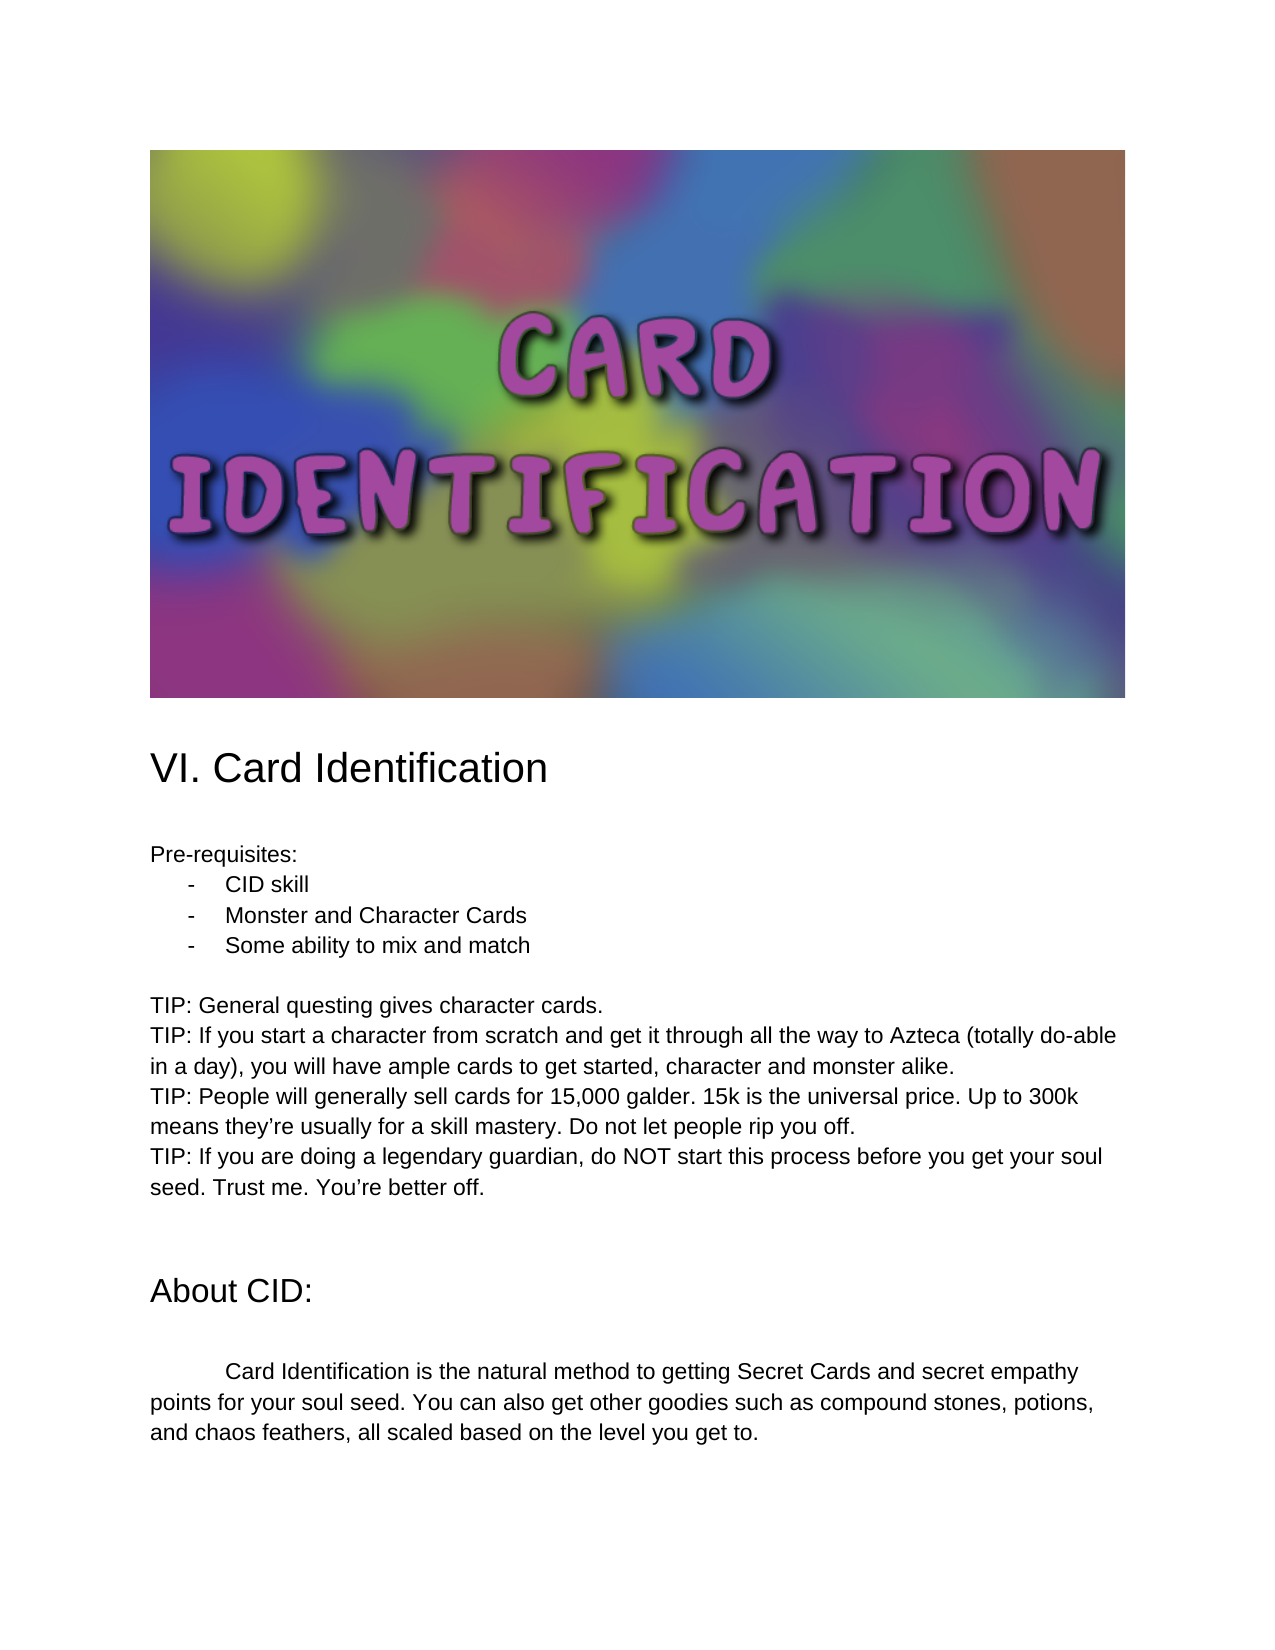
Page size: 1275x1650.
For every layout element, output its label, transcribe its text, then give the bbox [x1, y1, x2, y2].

list Monster and Character Cards [187, 902, 1125, 928]
text TIP: General questing gives character cards. [150, 992, 1125, 1019]
list Some ability to mix and match [187, 932, 1125, 958]
text Pre-requisites: [150, 841, 1125, 868]
subtitle About CID: [150, 1271, 1125, 1310]
list CID skill [187, 871, 1125, 898]
text TIP: If you start a character from scratch and get it through all the way to Azteca (totally do-able in a day), you will have ample cards to get started, character and monster alike. [150, 1022, 1125, 1079]
text Card Identification is the natural method to getting Secret Cards and secret empathy points for your soul seed. You can also get other goodies such as compound stones, potions, and chaos feathers, all scaled based on the level you get to. [150, 1358, 1125, 1445]
text TIP: If you are doing a legendary guardian, do NOT start this process before you get your soul seed. Trust me. You’re better off. [150, 1143, 1125, 1200]
subtitle VI. Card Identification [150, 743, 1125, 791]
text TIP: People will generally sell cards for 15,000 galder. 15k is the universal price. Up to 300k means they’re usually for a skill mastery. Do not let people rip you off. [150, 1083, 1125, 1139]
picture [150, 150, 1125, 698]
